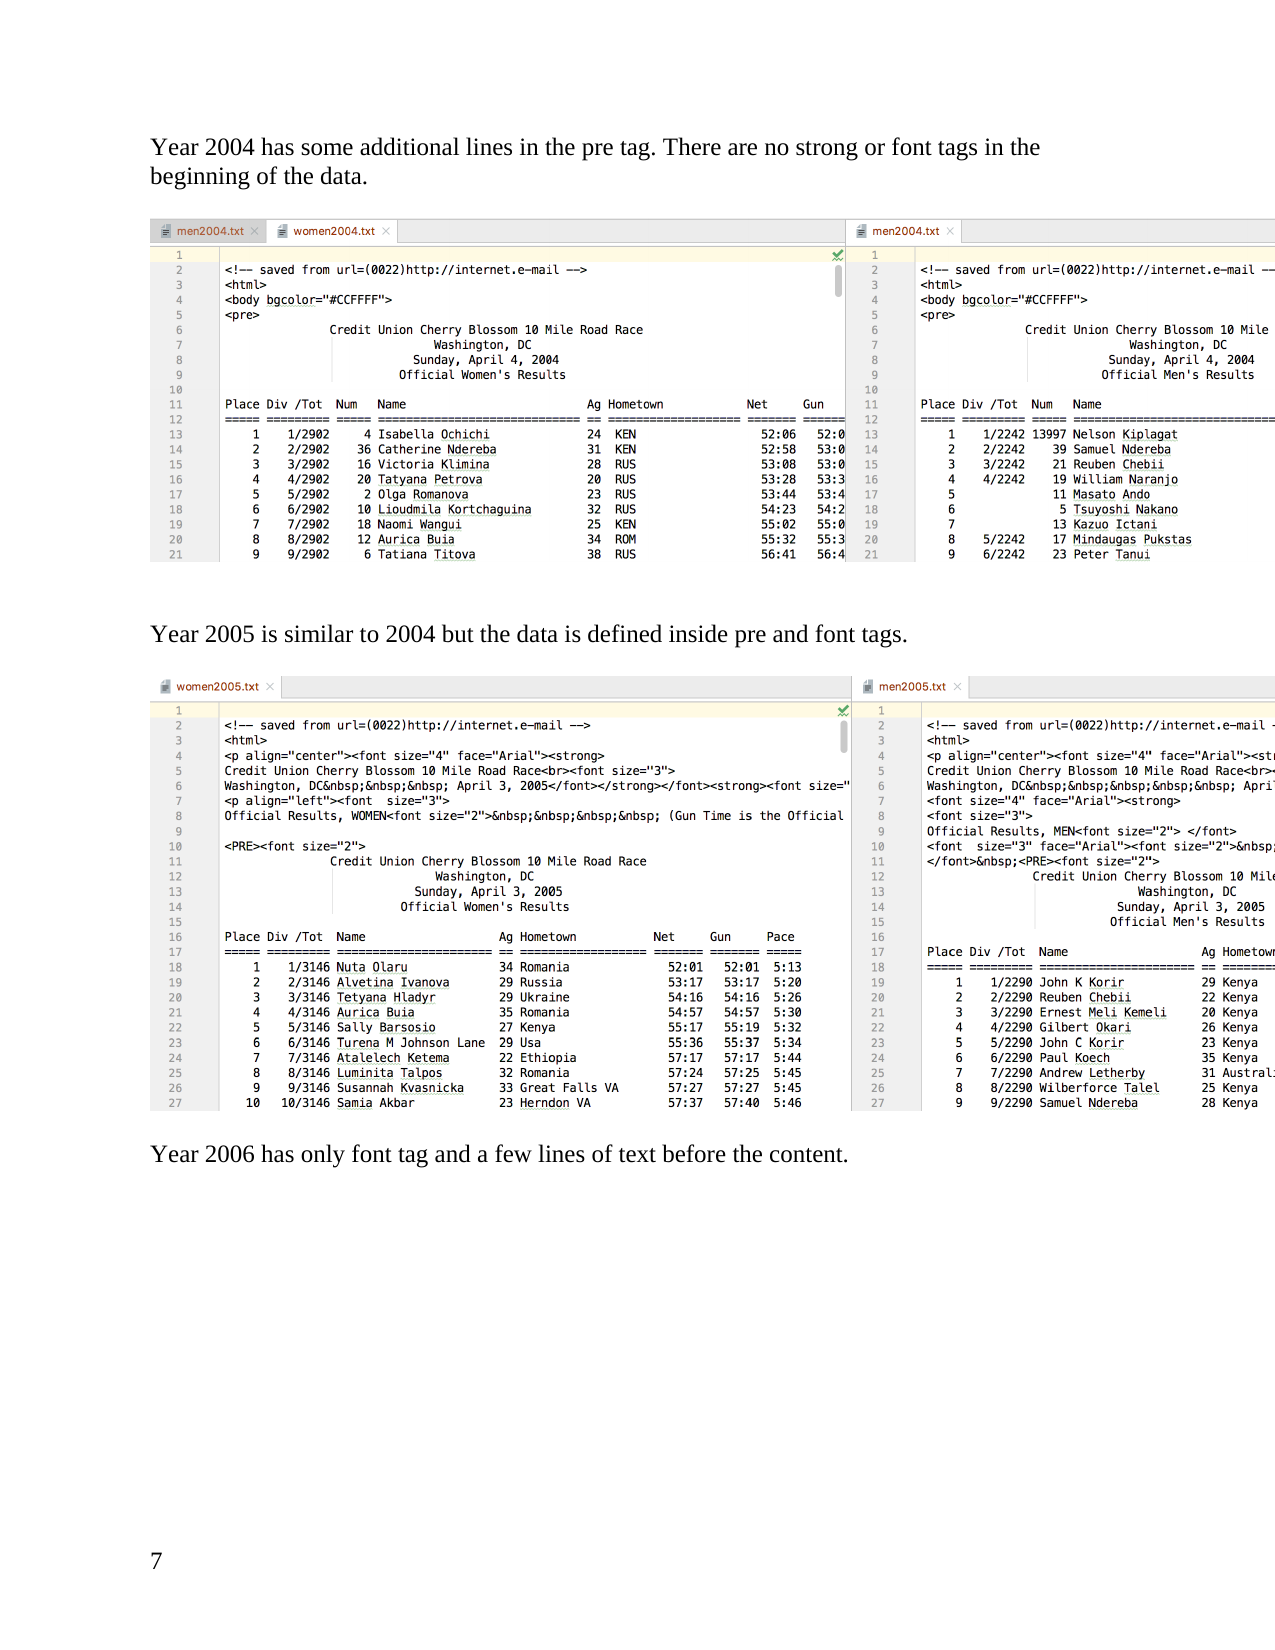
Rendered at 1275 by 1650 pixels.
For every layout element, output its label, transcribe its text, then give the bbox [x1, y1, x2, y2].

picture [150, 676, 1275, 1111]
text Year 2006 has only font tag and a few lines of text before the content. [150, 1139, 1125, 1168]
text Year 2005 is similar to 2004 but the data is defined inside pre and font tags. [150, 619, 1125, 648]
picture [150, 218, 1275, 562]
text Year 2004 has some additional lines in the pre tag. There are no strong or font tags in the beginning of the data. [150, 132, 1125, 190]
